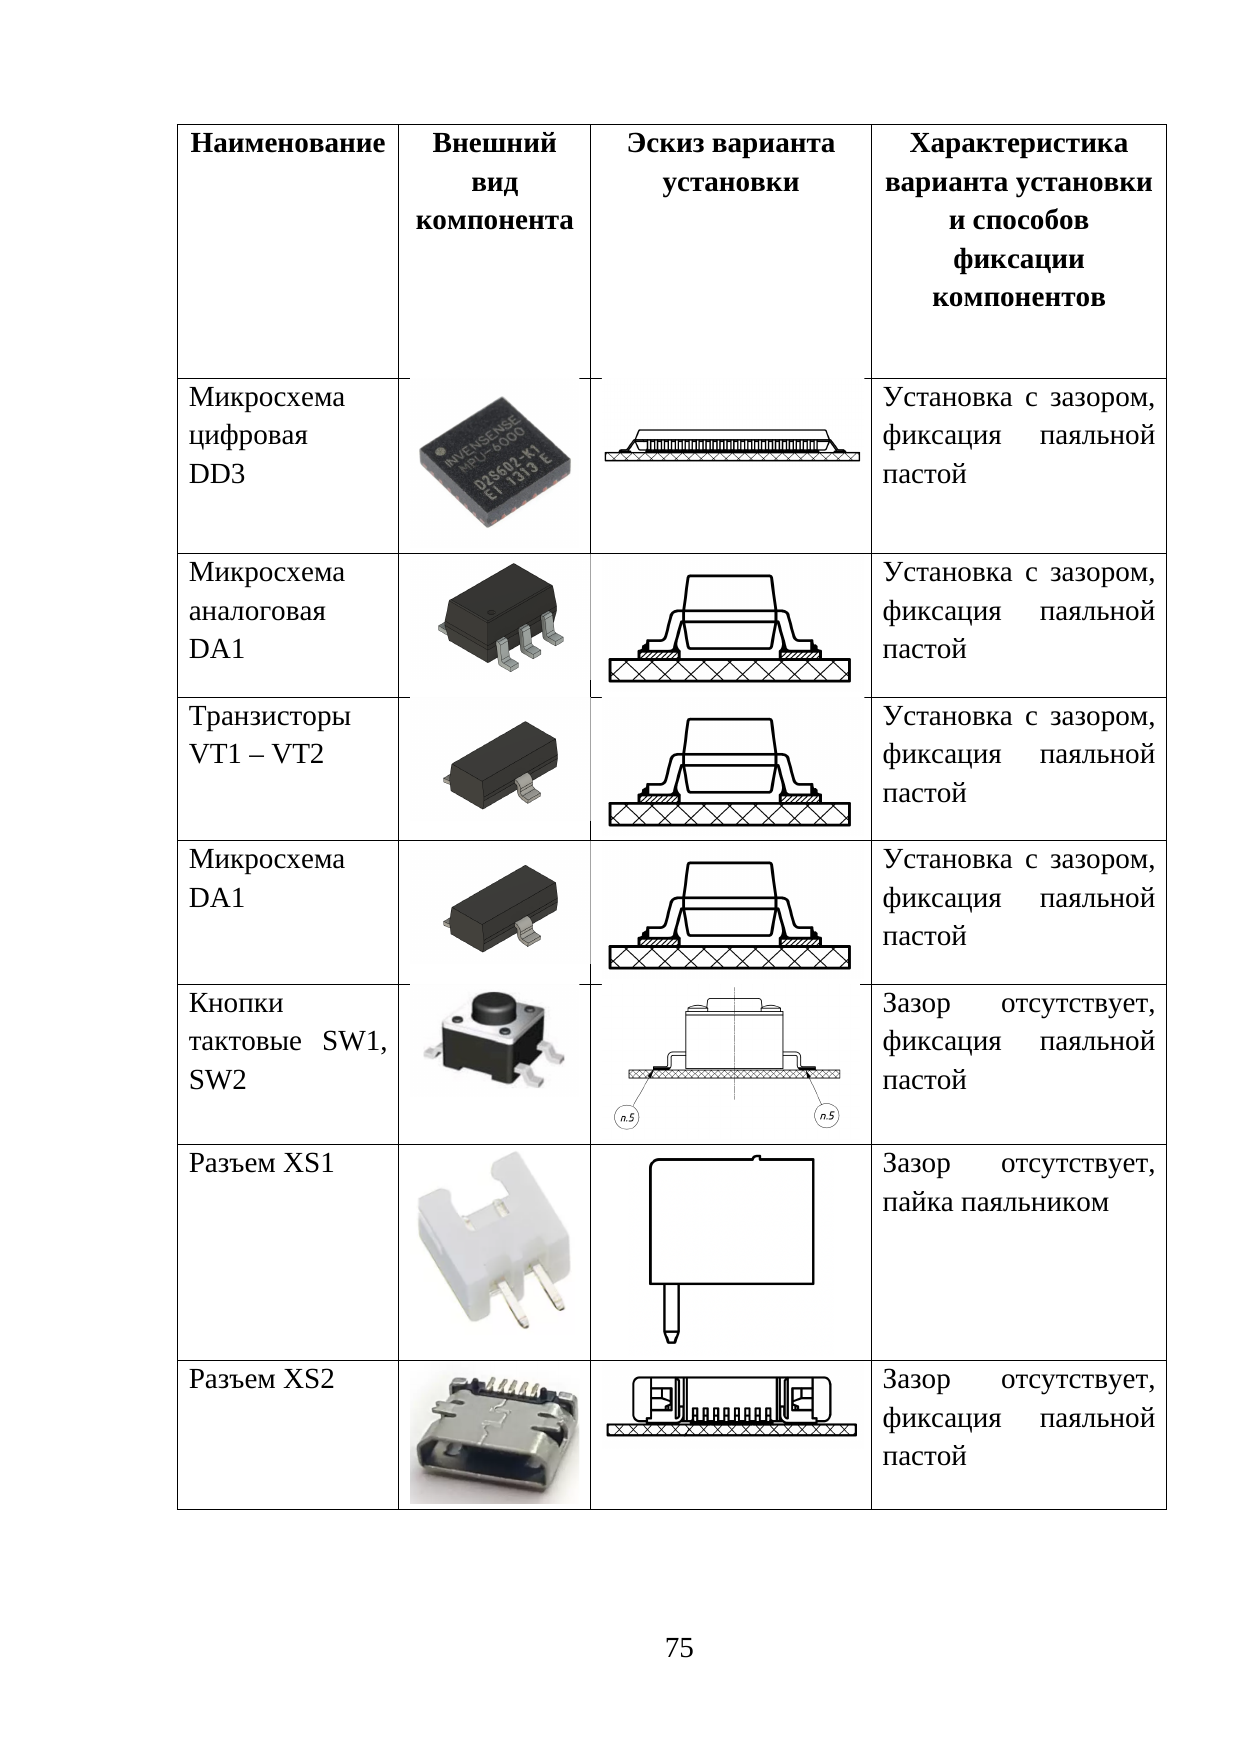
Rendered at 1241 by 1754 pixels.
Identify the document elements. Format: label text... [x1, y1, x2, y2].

picture [410, 1361, 580, 1504]
table_cell [399, 1145, 590, 1360]
picture [410, 1145, 580, 1335]
picture [628, 1145, 834, 1356]
picture [601, 1361, 865, 1449]
picture [410, 554, 591, 680]
table_cell [591, 1145, 871, 1360]
table_cell [591, 985, 871, 1144]
table_cell Разъем XS1 [178, 1145, 398, 1360]
table_header Наименование [178, 125, 398, 378]
table_cell [591, 841, 871, 984]
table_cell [872, 379, 1166, 553]
picture [410, 984, 580, 1097]
picture [410, 841, 591, 964]
table_cell [399, 985, 590, 1144]
table_cell Транзисторы VT1 – VT2 [178, 698, 398, 840]
table_cell Микросхема аналоговая DA1 [178, 554, 398, 697]
table_cell [591, 554, 871, 697]
table_cell [399, 1361, 590, 1508]
picture [601, 697, 865, 836]
table_cell Микросхема DA1 [178, 841, 398, 984]
table_cell [399, 841, 590, 984]
table_cell Кнопки тактовые SW1, SW2 [178, 985, 398, 1144]
picture [410, 378, 580, 548]
table_cell [399, 554, 590, 697]
picture [601, 554, 865, 692]
table_cell Разъем XS2 [178, 1361, 398, 1508]
table_cell Установка c зазором, фиксация паяльной пастой [872, 554, 1166, 697]
picture [410, 697, 591, 821]
table_cell Микросхема цифровая DD3 [178, 379, 398, 553]
table_header Внешний вид компонента [399, 125, 590, 378]
table_cell Зазор отсутствует, фиксация паяльной пастой [872, 985, 1166, 1144]
table_cell [399, 698, 590, 840]
picture [601, 984, 860, 1140]
table_cell Зазор отсутствует, пайка паяльником [872, 1145, 1166, 1360]
table_cell [591, 1361, 871, 1508]
table_cell [591, 698, 871, 840]
table_header Характеристика варианта установки и способов фиксации компонентов [872, 125, 1166, 378]
table_header Эскиз варианта установки [591, 125, 871, 378]
table_cell Зазор отсутствует, фиксация паяльной пастой [872, 1361, 1166, 1508]
picture [601, 841, 865, 979]
picture [601, 378, 865, 467]
table_cell [399, 379, 590, 553]
table_cell Установка c зазором, фиксация паяльной пастой [872, 698, 1166, 840]
table_cell Установка c зазором, фиксация паяльной пастой [872, 841, 1166, 984]
table_cell [591, 379, 871, 553]
